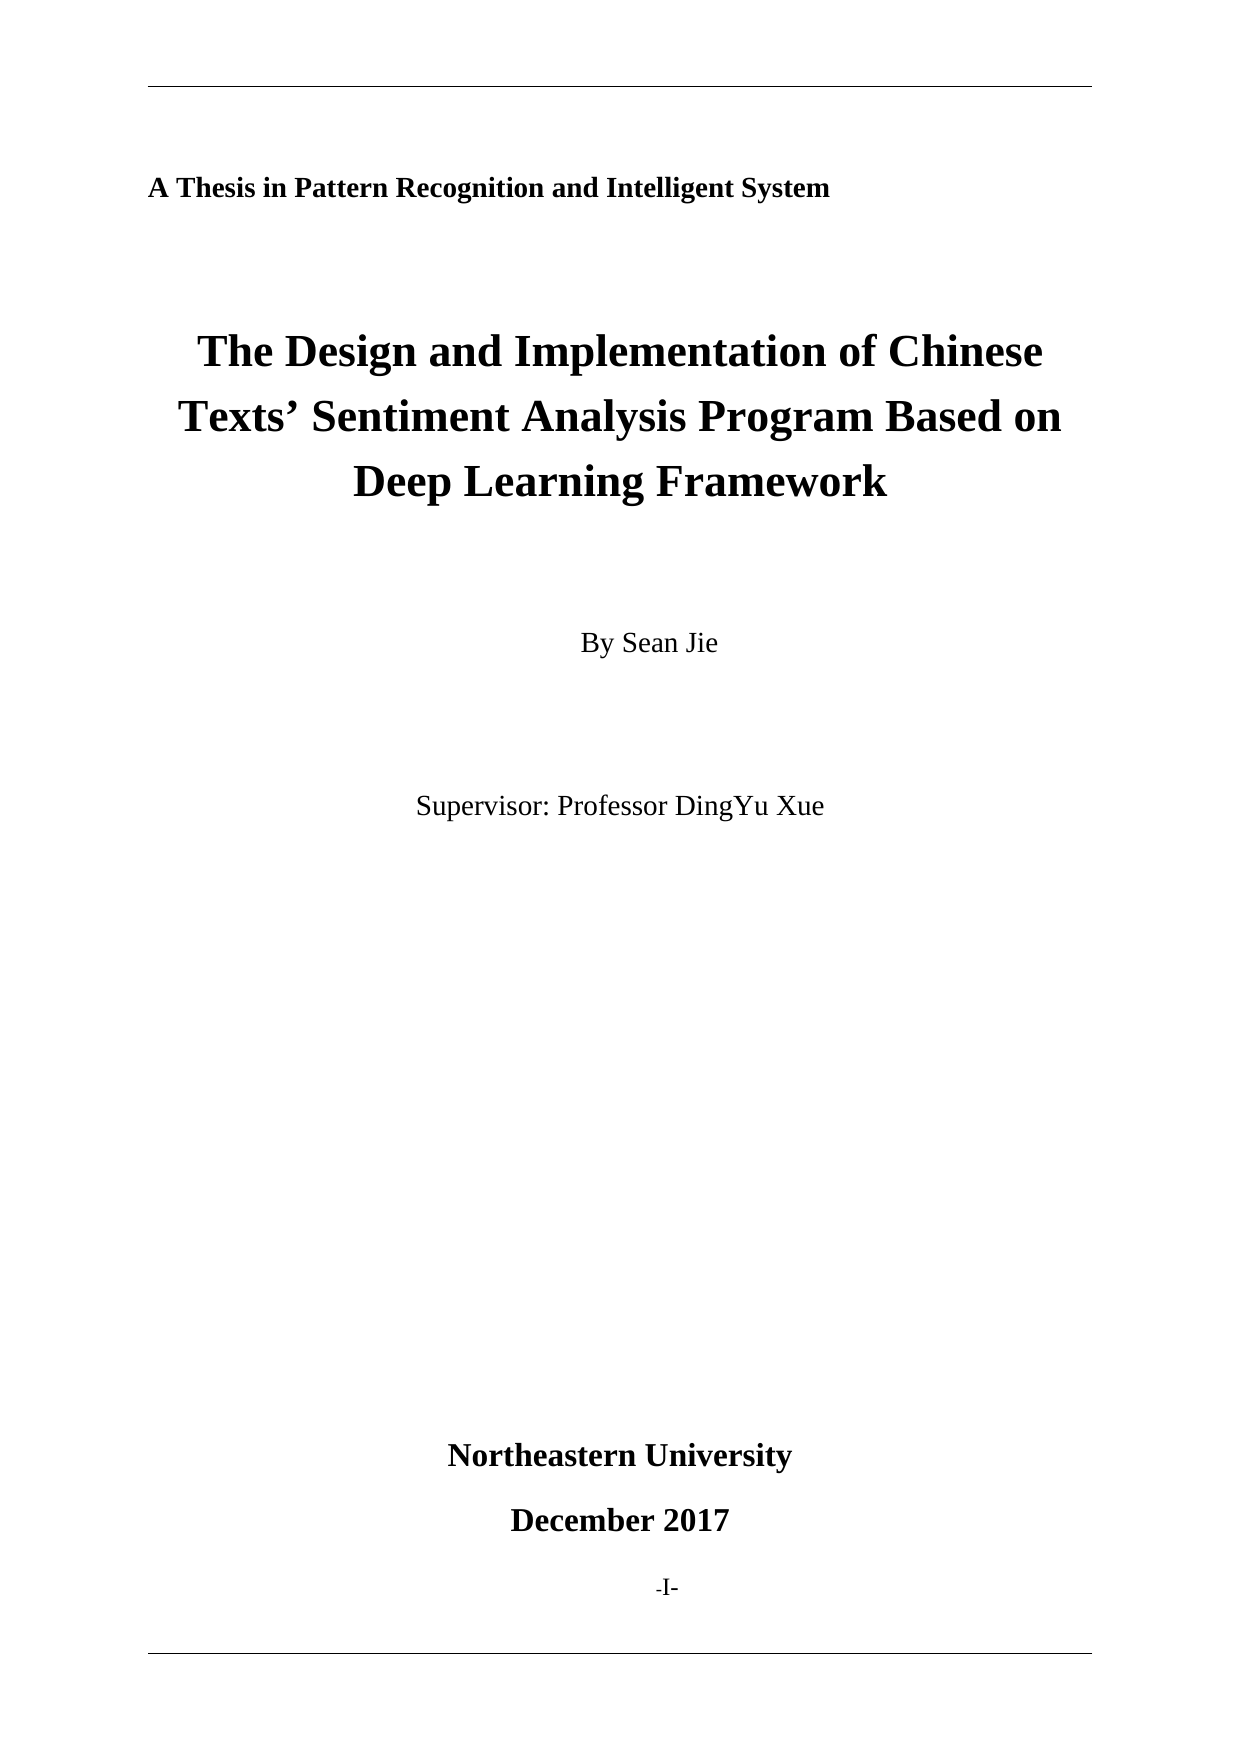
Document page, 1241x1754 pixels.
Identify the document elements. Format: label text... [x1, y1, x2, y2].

text The Design and Implementation of Chinese Texts’ Sentiment Analysis Program Based on Deep Learning Framework [148, 317, 1092, 512]
text By Sean Jie [148, 609, 1092, 674]
text December 2017 [148, 1487, 1092, 1552]
text A Thesis in Pattern Recognition and Intelligent System [148, 154, 1092, 219]
text Supervisor: Professor DingYu Xue [148, 772, 1092, 837]
text Northeastern University [148, 1422, 1092, 1487]
